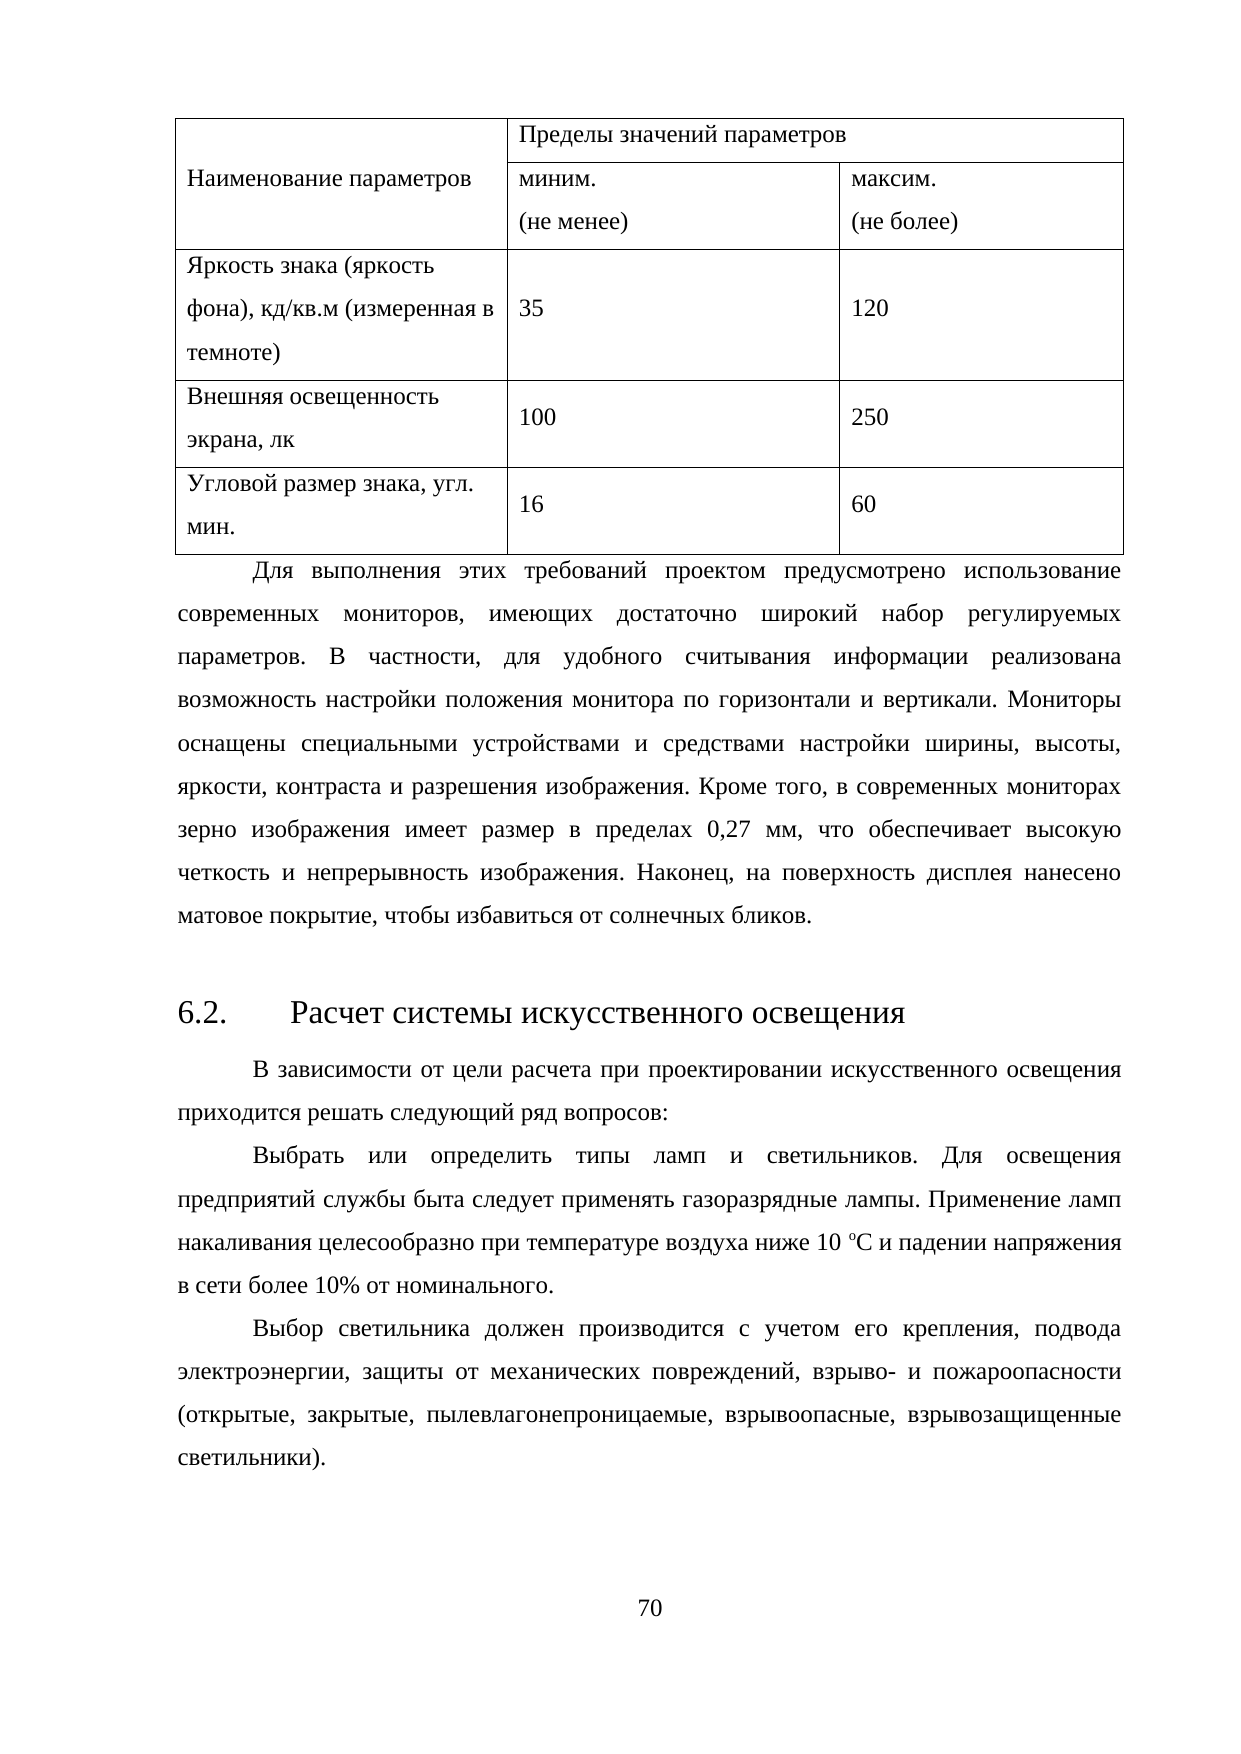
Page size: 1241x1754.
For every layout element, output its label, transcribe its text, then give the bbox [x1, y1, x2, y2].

text Выбрать или определить типы ламп и светильников. Для освещения предприятий службы быта следует применять газоразрядные лампы. Применение ламп накаливания целесообразно при температуре воздуха ниже 10 оС и падении напряжения в сети более 10% от номинального. [177, 1141, 1122, 1299]
text Для выполнения этих требований проектом предусмотрено использование современных мониторов, имеющих достаточно широкий набор регулируемых параметров. В частности, для удобного считывания информации реализована возможность настройки положения монитора по горизонтали и вертикали. Мониторы оснащены специальными устройствами и средствами настройки ширины, высоты, яркости, контраста и разрешения изображения. Кроме того, в современных мониторах зерно изображения имеет размер в пределах 0,27 мм, что обеспечивает высокую четкость и непрерывность изображения. Наконец, на поверхность дисплея нанесено матовое покрытие, чтобы избавиться от солнечных бликов. [177, 555, 1122, 929]
table_cell 250 [840, 381, 1123, 467]
table_cell миним. (не менее) [508, 163, 839, 249]
table_cell Угловой размер знака, угл. мин. [176, 468, 507, 554]
table_cell 16 [508, 468, 839, 554]
table_cell 100 [508, 381, 839, 467]
table_cell максим. (не более) [840, 163, 1123, 249]
table_cell Внешняя освещенность экрана, лк [176, 381, 507, 467]
table_header Наименование параметров [176, 119, 507, 249]
table_cell Яркость знака (яркость фона), кд/кв.м (измеренная в темноте) [176, 250, 507, 380]
subtitle Расчет системы искусственного освещения [177, 993, 1122, 1031]
text Выбор светильника должен производится с учетом его крепления, подвода электроэнергии, защиты от механических повреждений, взрыво- и пожароопасности (открытые, закрытые, пылевлагонепроницаемые, взрывоопасные, взрывозащищенные светильники). [177, 1313, 1122, 1471]
table_cell 120 [840, 250, 1123, 380]
table_cell 60 [840, 468, 1123, 554]
text В зависимости от цели расчета при проектировании искусственного освещения приходится решать следующий ряд вопросов: [177, 1054, 1122, 1126]
table_header Пределы значений параметров [508, 119, 1123, 162]
table_cell 35 [508, 250, 839, 380]
